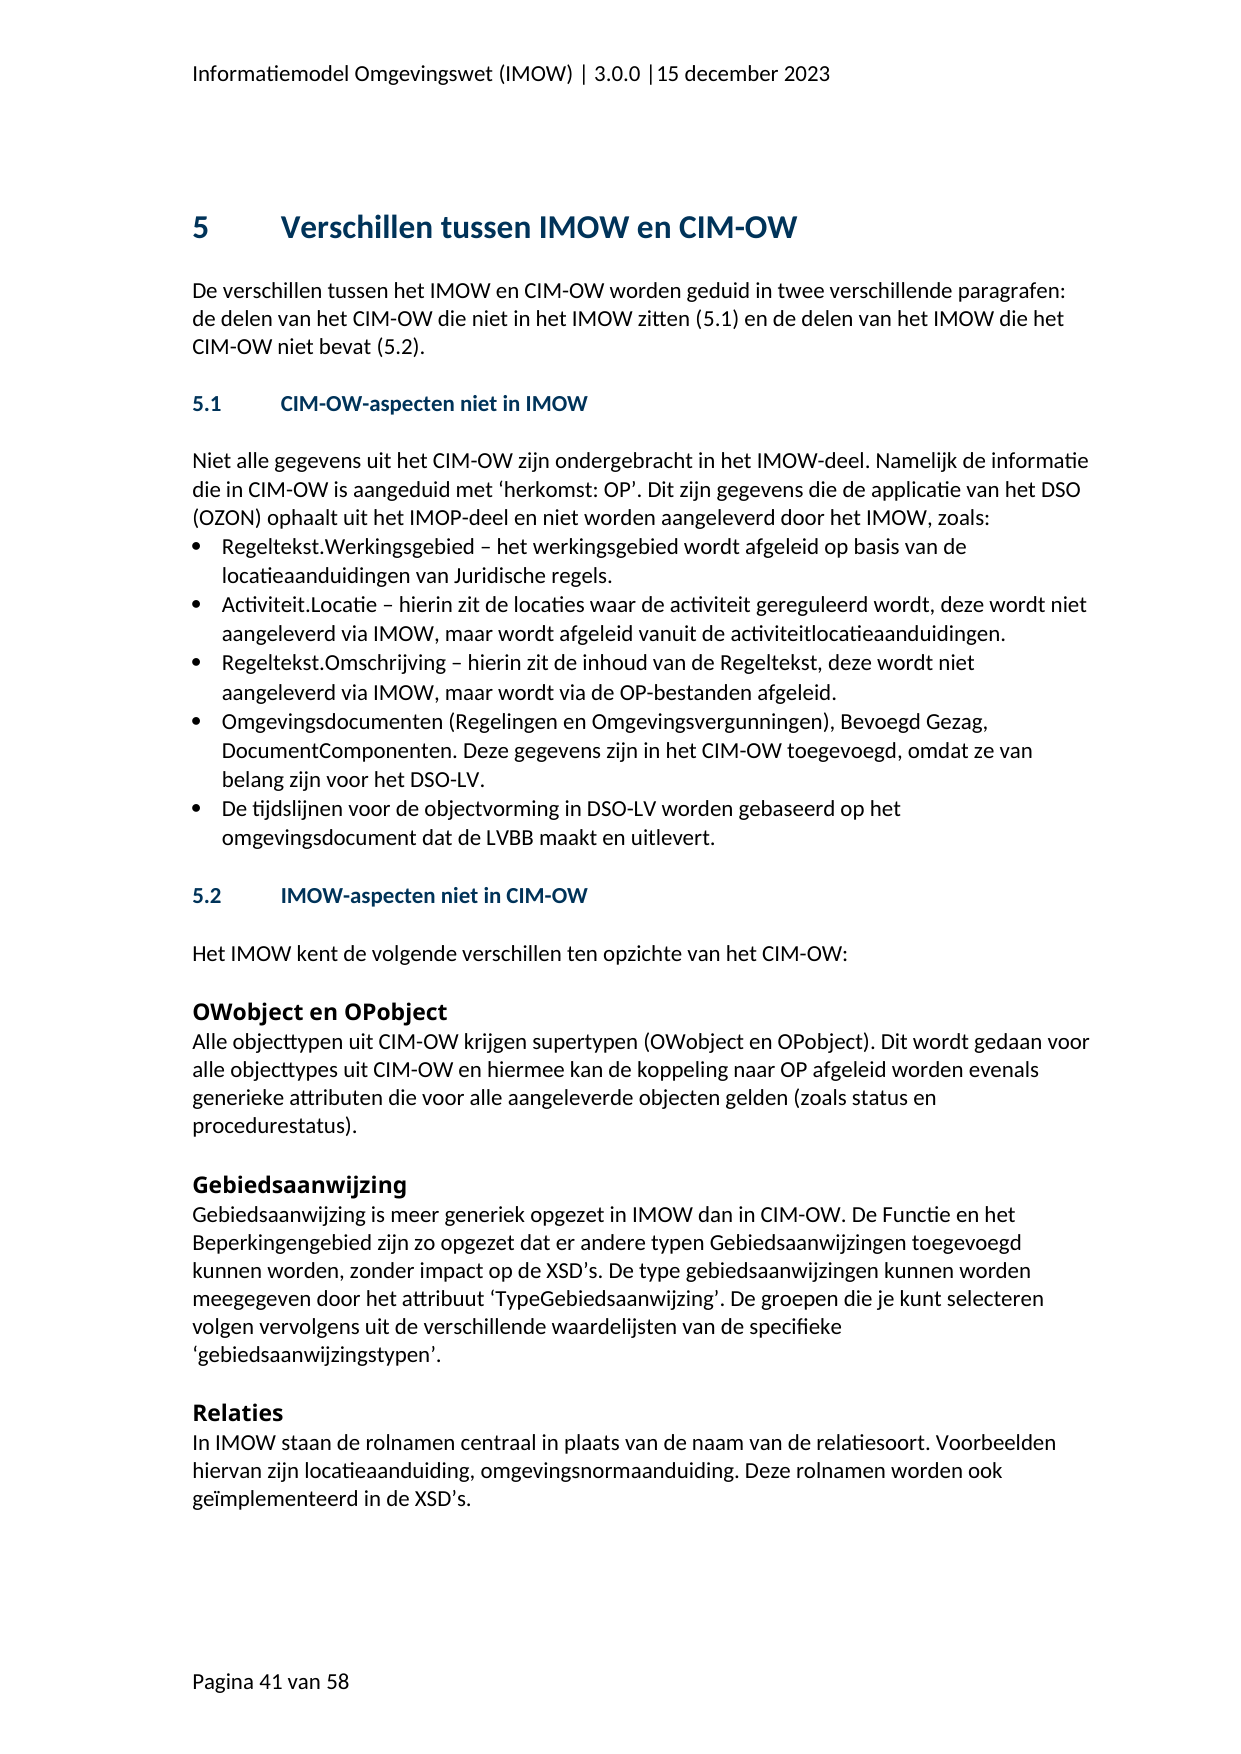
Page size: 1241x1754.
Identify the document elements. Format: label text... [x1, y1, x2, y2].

text Regeltekst.Omschrijving – hierin zit de inhoud van de Regeltekst, deze wordt niet aangeleverd via IMOW, maar wordt via de OP-bestanden afgeleid. [192, 647, 1092, 706]
subtitle Gebiedsaanwijzing [192, 1169, 1092, 1200]
text Regeltekst.Werkingsgebied – het werkingsgebied wordt afgeleid op basis van de locatieaanduidingen van Juridische regels. [192, 531, 1092, 589]
text Alle objecttypen uit CIM-OW krijgen supertypen (OWobject en OPobject). Dit wordt gedaan voor alle objecttypes uit CIM-OW en hiermee kan de koppeling naar OP afgeleid worden evenals generieke attributen die voor alle aangeleverde objecten gelden (zoals status en procedurestatus). [192, 1027, 1092, 1139]
text Gebiedsaanwijzing is meer generiek opgezet in IMOW dan in CIM-OW. De Functie en het Beperkingengebied zijn zo opgezet dat er andere typen Gebiedsaanwijzingen toegevoegd kunnen worden, zonder impact op de XSD’s. De type gebiedsaanwijzingen kunnen worden meegegeven door het attribuut ‘TypeGebiedsaanwijzing’. De groepen die je kunt selecteren volgen vervolgens uit de verschillende waardelijsten van de specifieke ‘gebiedsaanwijzingstypen’. [192, 1200, 1092, 1368]
text De verschillen tussen het IMOW en CIM-OW worden geduid in twee verschillende paragrafen: de delen van het CIM-OW die niet in het IMOW zitten (5.1) en de delen van het IMOW die het CIM-OW niet bevat (5.2). [192, 276, 1092, 360]
subtitle IMOW-aspecten niet in CIM-OW [192, 881, 1092, 909]
text Omgevingsdocumenten (Regelingen en Omgevingsvergunningen), Bevoegd Gezag, DocumentComponenten. Deze gegevens zijn in het CIM-OW toegevoegd, omdat ze van belang zijn voor het DSO-LV. [192, 706, 1092, 793]
text De tijdslijnen voor de objectvorming in DSO-LV worden gebaseerd op het omgevingsdocument dat de LVBB maakt en uitlevert. [192, 793, 1092, 852]
text In IMOW staan de rolnamen centraal in plaats van de naam van de relatiesoort. Voorbeelden hiervan zijn locatieaanduiding, omgevingsnormaanduiding. Deze rolnamen worden ook geïmplementeerd in de XSD’s. [192, 1428, 1092, 1513]
subtitle CIM-OW-aspecten niet in IMOW [192, 389, 1092, 417]
list Het IMOW kent de volgende verschillen ten opzichte van het CIM-OW: [192, 938, 1092, 967]
subtitle Relaties [192, 1397, 1092, 1428]
subtitle OWobject en OPobject [192, 996, 1092, 1027]
subtitle Verschillen tussen IMOW en CIM-OW [192, 206, 1092, 247]
text Niet alle gegevens uit het CIM-OW zijn ondergebracht in het IMOW-deel. Namelijk de informatie die in CIM-OW is aangeduid met ‘herkomst: OP’. Dit zijn gegevens die de applicatie van het DSO (OZON) ophaalt uit het IMOP-deel en niet worden aangeleverd door het IMOW, zoals: [192, 447, 1092, 531]
text Activiteit.Locatie – hierin zit de locaties waar de activiteit gereguleerd wordt, deze wordt niet aangeleverd via IMOW, maar wordt afgeleid vanuit de activiteitlocatieaanduidingen. [192, 589, 1092, 647]
